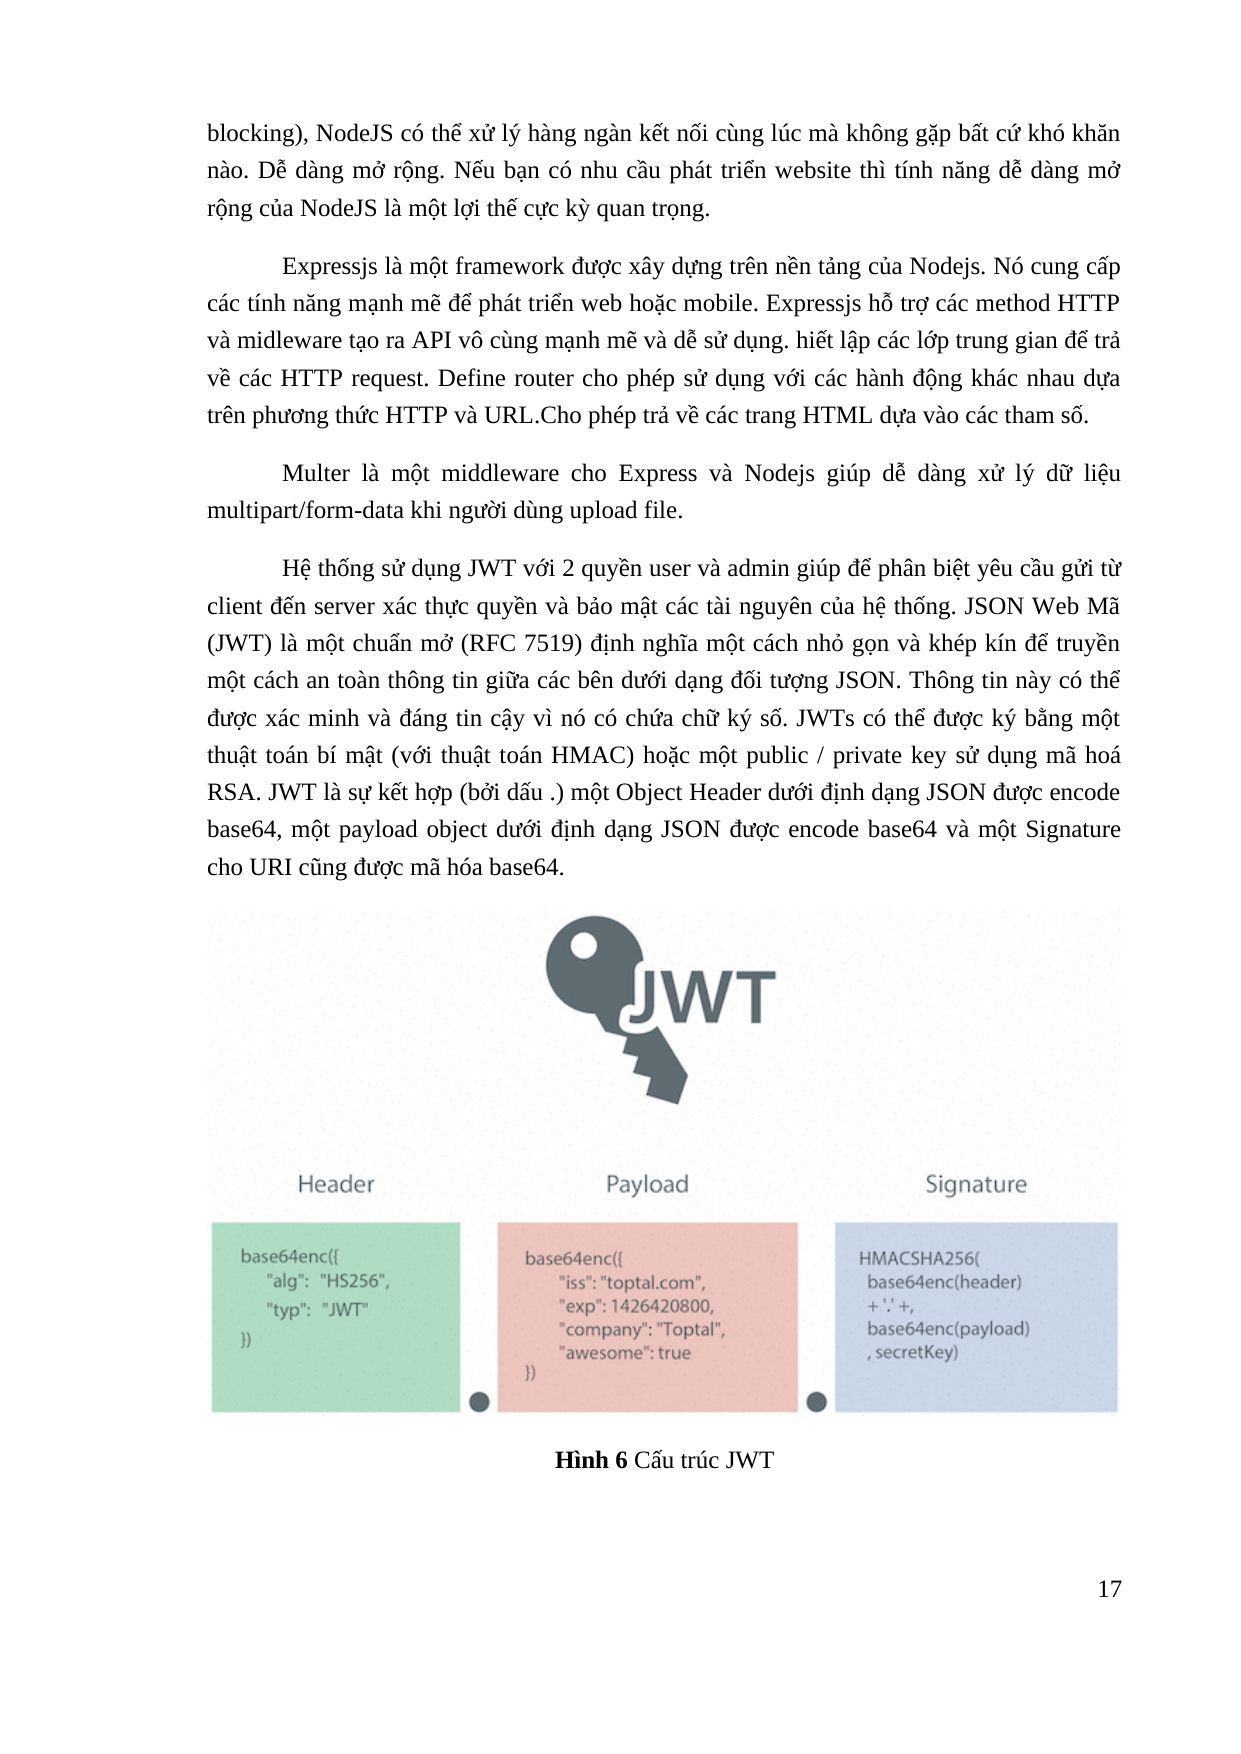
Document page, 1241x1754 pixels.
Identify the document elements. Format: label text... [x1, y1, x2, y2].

text Expressjs là một framework được xây dựng trên nền tảng của Nodejs. Nó cung cấp các tính năng mạnh mẽ để phát triển web hoặc mobile. Expressjs hỗ trợ các method HTTP và midleware tạo ra API vô cùng mạnh mẽ và dễ sử dụng. hiết lập các lớp trung gian để trả về các HTTP request. Define router cho phép sử dụng với các hành động khác nhau dựa trên phương thức HTTP và URL.Cho phép trả về các trang HTML dựa vào các tham số. [207, 251, 1122, 429]
text Hình 6 Cấu trúc JWT [207, 1445, 1122, 1474]
text Hệ thống sử dụng JWT với 2 quyền user và admin giúp để phân biệt yêu cầu gửi từ client đến server xác thực quyền và bảo mật các tài nguyên của hệ thống. JSON Web Mã (JWT) là một chuẩn mở (RFC 7519) định nghĩa một cách nhỏ gọn và khép kín để truyền một cách an toàn thông tin giữa các bên dưới dạng đối tượng JSON. Thông tin này có thể được xác minh và đáng tin cậy vì nó có chứa chữ ký số. JWTs có thể được ký bằng một thuật toán bí mật (với thuật toán HMAC) hoặc một public / private key sử dụng mã hoá RSA. JWT là sự kết hợp (bởi dấu .) một Object Header dưới định dạng JSON được encode base64, một payload object dưới định dạng JSON được encode base64 và một Signature cho URI cũng được mã hóa base64. [207, 553, 1122, 881]
text Multer là một middleware cho Express và Nodejs giúp dễ dàng xử lý dữ liệu multipart/form-data khi người dùng upload file. [207, 458, 1122, 524]
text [207, 118, 1122, 221]
picture [207, 910, 1122, 1416]
